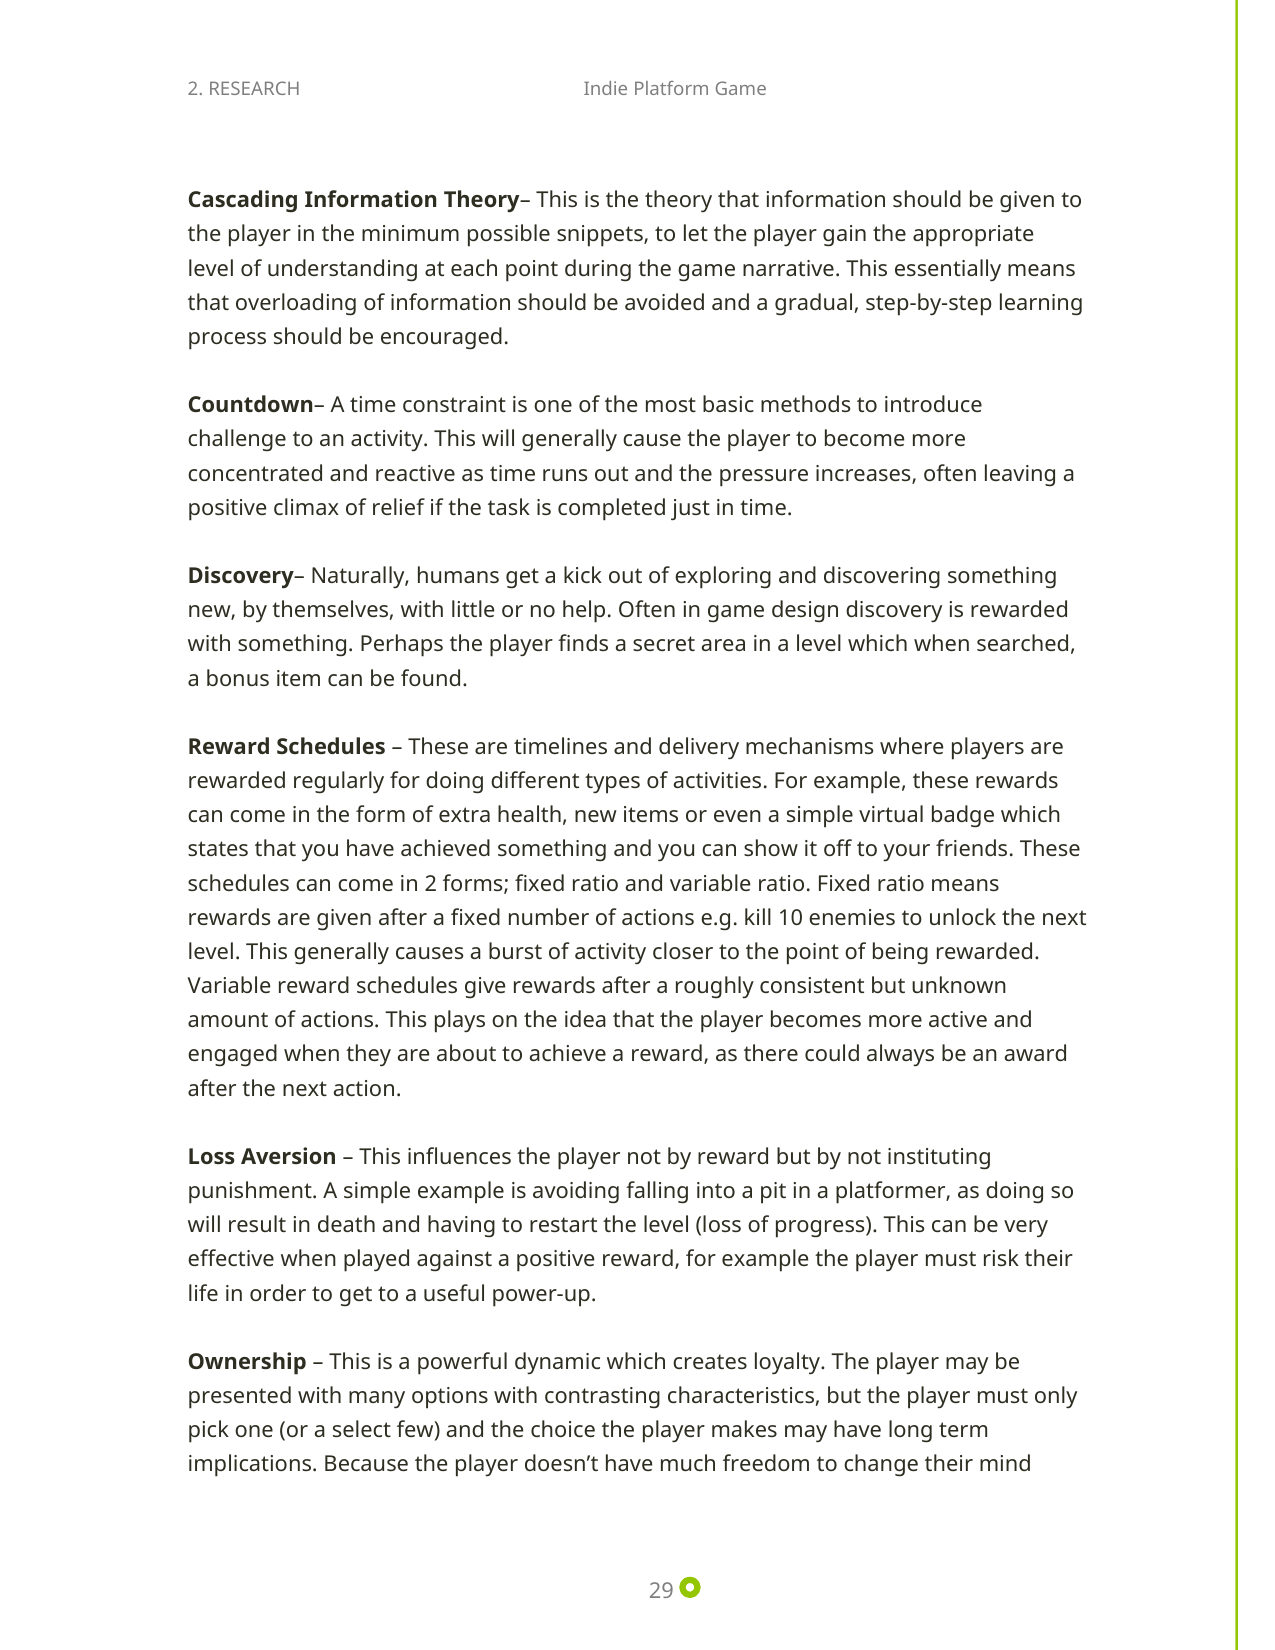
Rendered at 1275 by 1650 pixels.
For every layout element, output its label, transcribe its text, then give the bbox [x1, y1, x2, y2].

text Discovery– Naturally, humans get a kick out of exploring and discovering something new, by themselves, with little or no help. Often in game design discovery is rewarded with something. Perhaps the player finds a secret area in a level which when searched, a bonus item can be found. [187, 560, 1087, 692]
text Loss Aversion – This influences the player not by reward but by not instituting punishment. A simple example is avoiding falling into a pit in a platformer, as doing so will result in death and having to restart the level (loss of progress). This can be very effective when played against a positive reward, for example the player must risk their life in order to get to a useful power-up. [187, 1141, 1087, 1307]
text Reward Schedules – These are timelines and delivery mechanisms where players are rewarded regularly for doing different types of activities. For example, these rewards can come in the form of extra health, new items or even a simple virtual badge which states that you have achieved something and you can show it off to your friends. These schedules can come in 2 forms; fixed ratio and variable ratio. Fixed ratio means rewards are given after a fixed number of actions e.g. kill 10 enemies to unlock the next level. This generally causes a burst of activity closer to the point of being rewarded. Variable reward schedules give rewards after a roughly consistent but unknown amount of actions. This plays on the idea that the player becomes more active and engaged when they are about to achieve a reward, as there could always be an award after the next action. [187, 731, 1087, 1102]
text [187, 1346, 1087, 1478]
text Countdown– A time constraint is one of the most basic methods to introduce challenge to an activity. This will generally cause the player to become more concentrated and reactive as time runs out and the pressure increases, often leaving a positive climax of relief if the task is completed just in time. [187, 389, 1087, 521]
text Cascading Information Theory– This is the theory that information should be given to the player in the minimum possible snippets, to let the player gain the appropriate level of understanding at each point during the game narrative. This essentially means that overloading of information should be avoided and a gradual, step-by-step learning process should be encouraged. [187, 184, 1087, 351]
